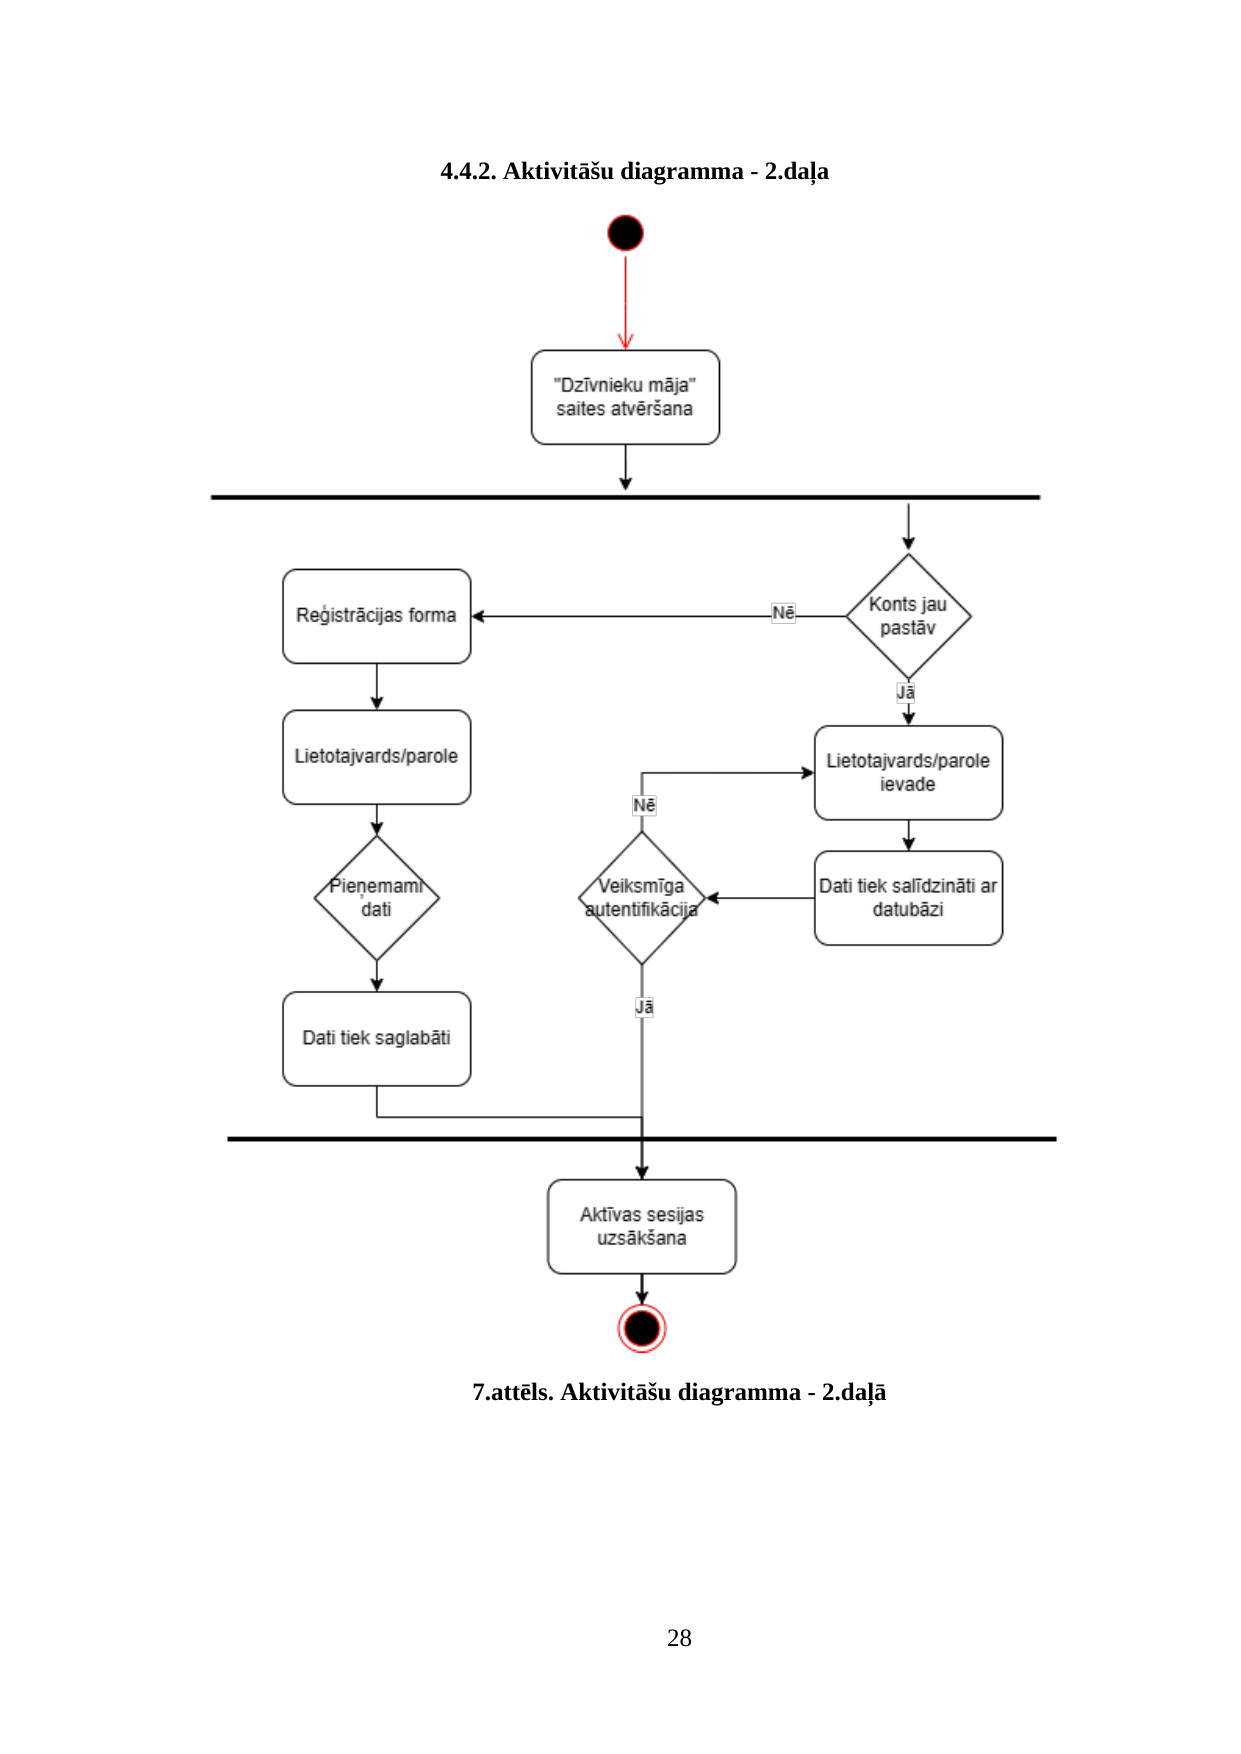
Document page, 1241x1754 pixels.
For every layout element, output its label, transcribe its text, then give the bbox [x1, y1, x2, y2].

subtitle 4.4.2. Aktivitāšu diagramma - 2.daļa [148, 156, 1122, 185]
picture [209, 210, 1060, 1353]
text 7.attēls. Aktivitāšu diagramma - 2.daļā [148, 1377, 1122, 1406]
